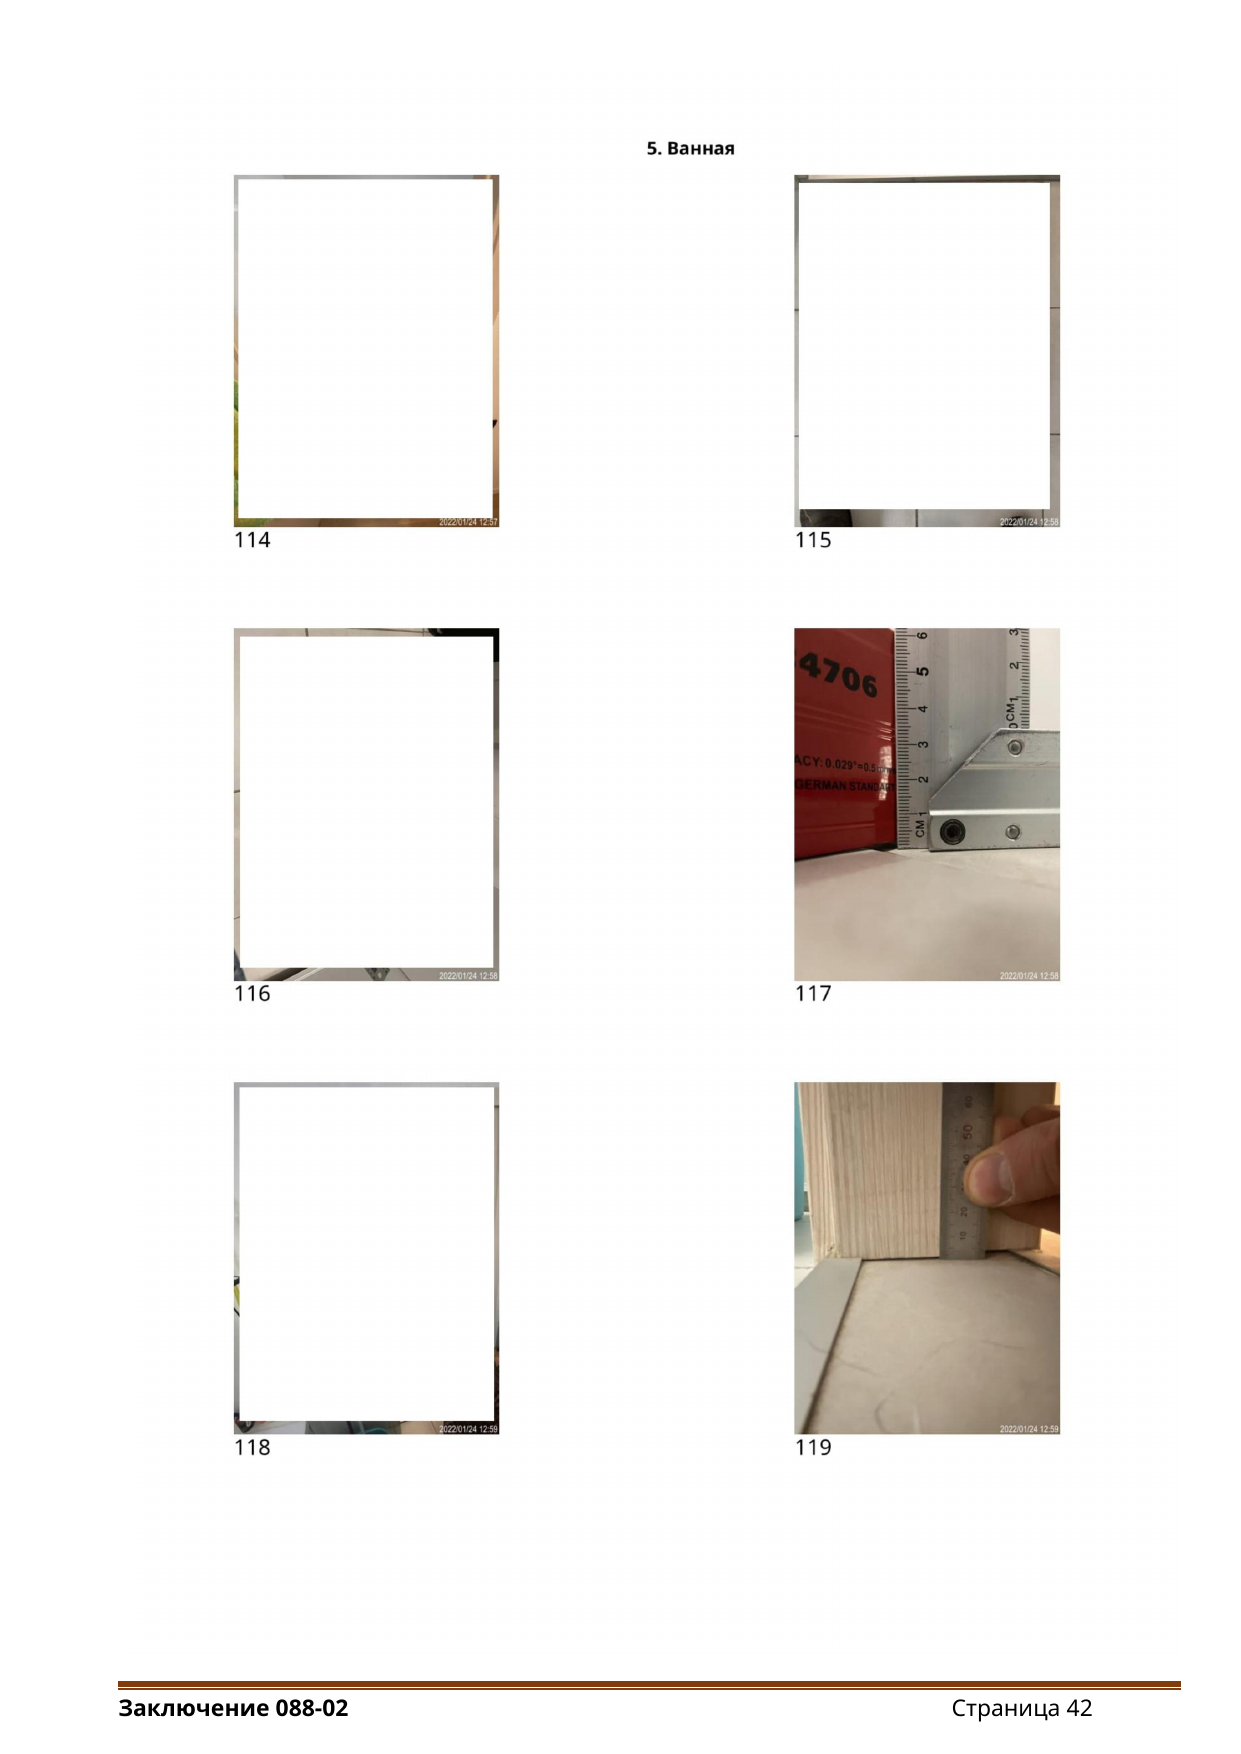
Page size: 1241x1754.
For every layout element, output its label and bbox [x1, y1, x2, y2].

table_cell [118, 59, 1181, 1666]
picture [129, 59, 1182, 1654]
